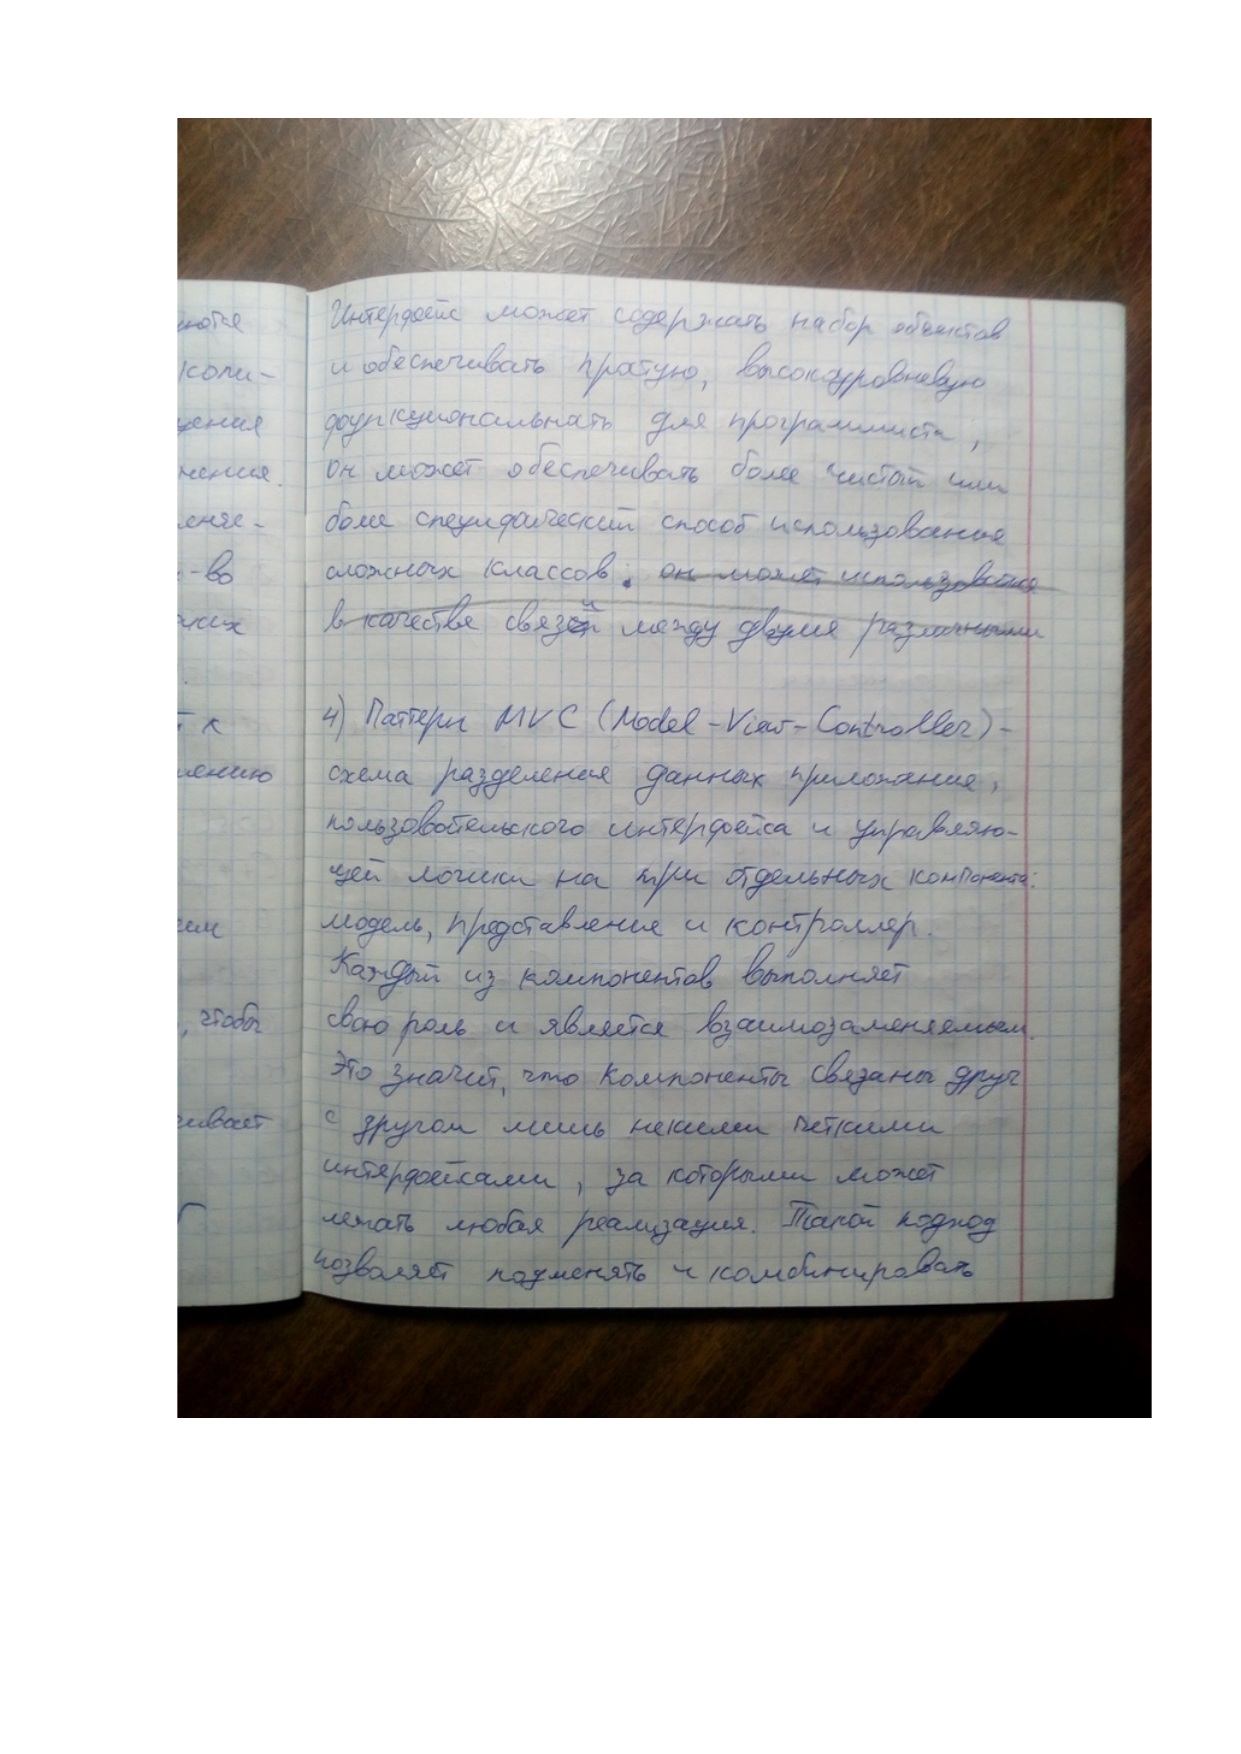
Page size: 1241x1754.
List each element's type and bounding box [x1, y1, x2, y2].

picture [177, 118, 1152, 1418]
